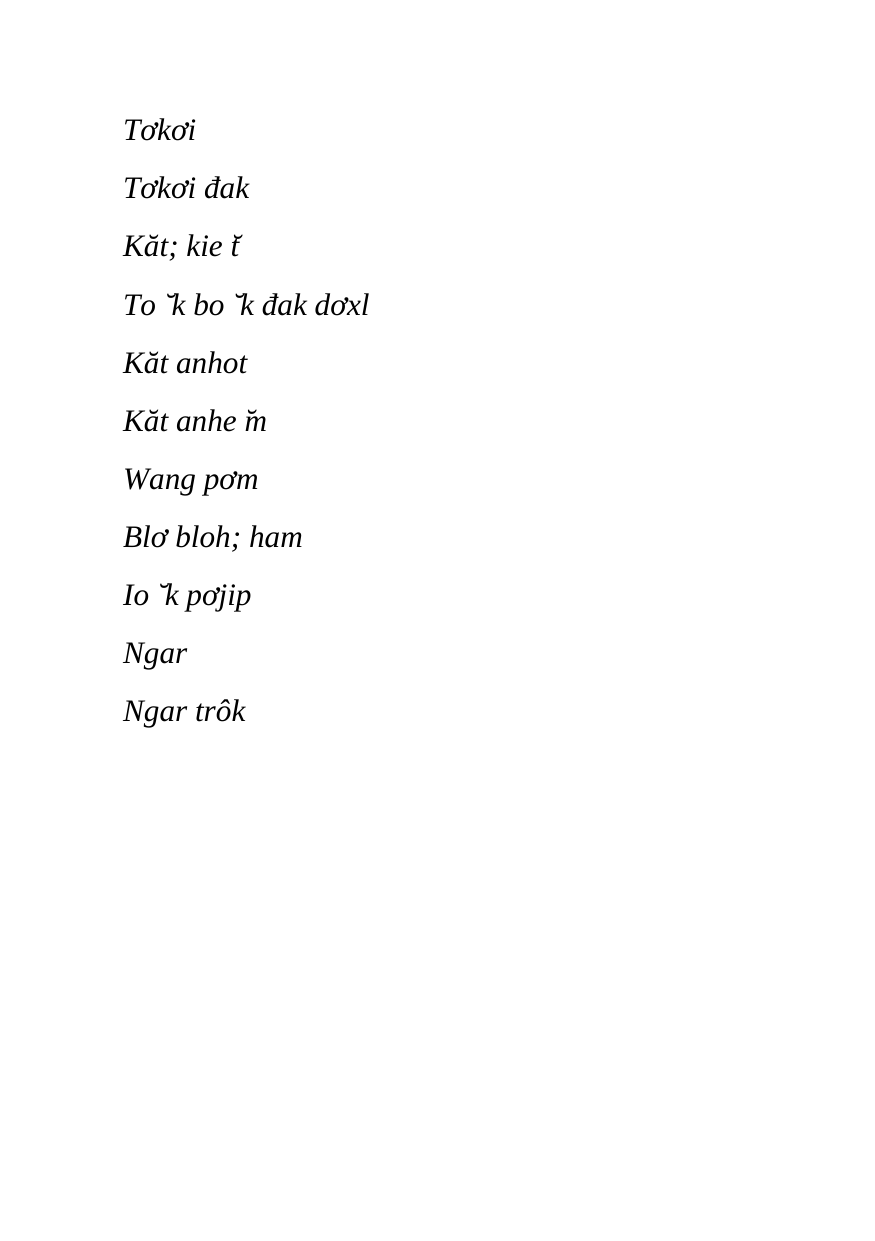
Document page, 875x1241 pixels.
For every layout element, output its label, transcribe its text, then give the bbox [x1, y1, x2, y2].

text Ngar [123, 634, 378, 670]
text Kăt; kie ̆t [123, 228, 378, 263]
text Kăt anhe ̆m [123, 402, 378, 438]
text Wang pơm [123, 460, 378, 496]
text Blơ bloh; ham [123, 518, 378, 554]
text Io ̆ k pơjip [123, 576, 378, 612]
text To ̆ k bo ̆ k đak dơxl Kăt anhot [123, 286, 378, 380]
text Tơkơi đak [123, 169, 378, 205]
text Tơkơi [123, 111, 378, 147]
text Ngar trôk [123, 693, 378, 728]
